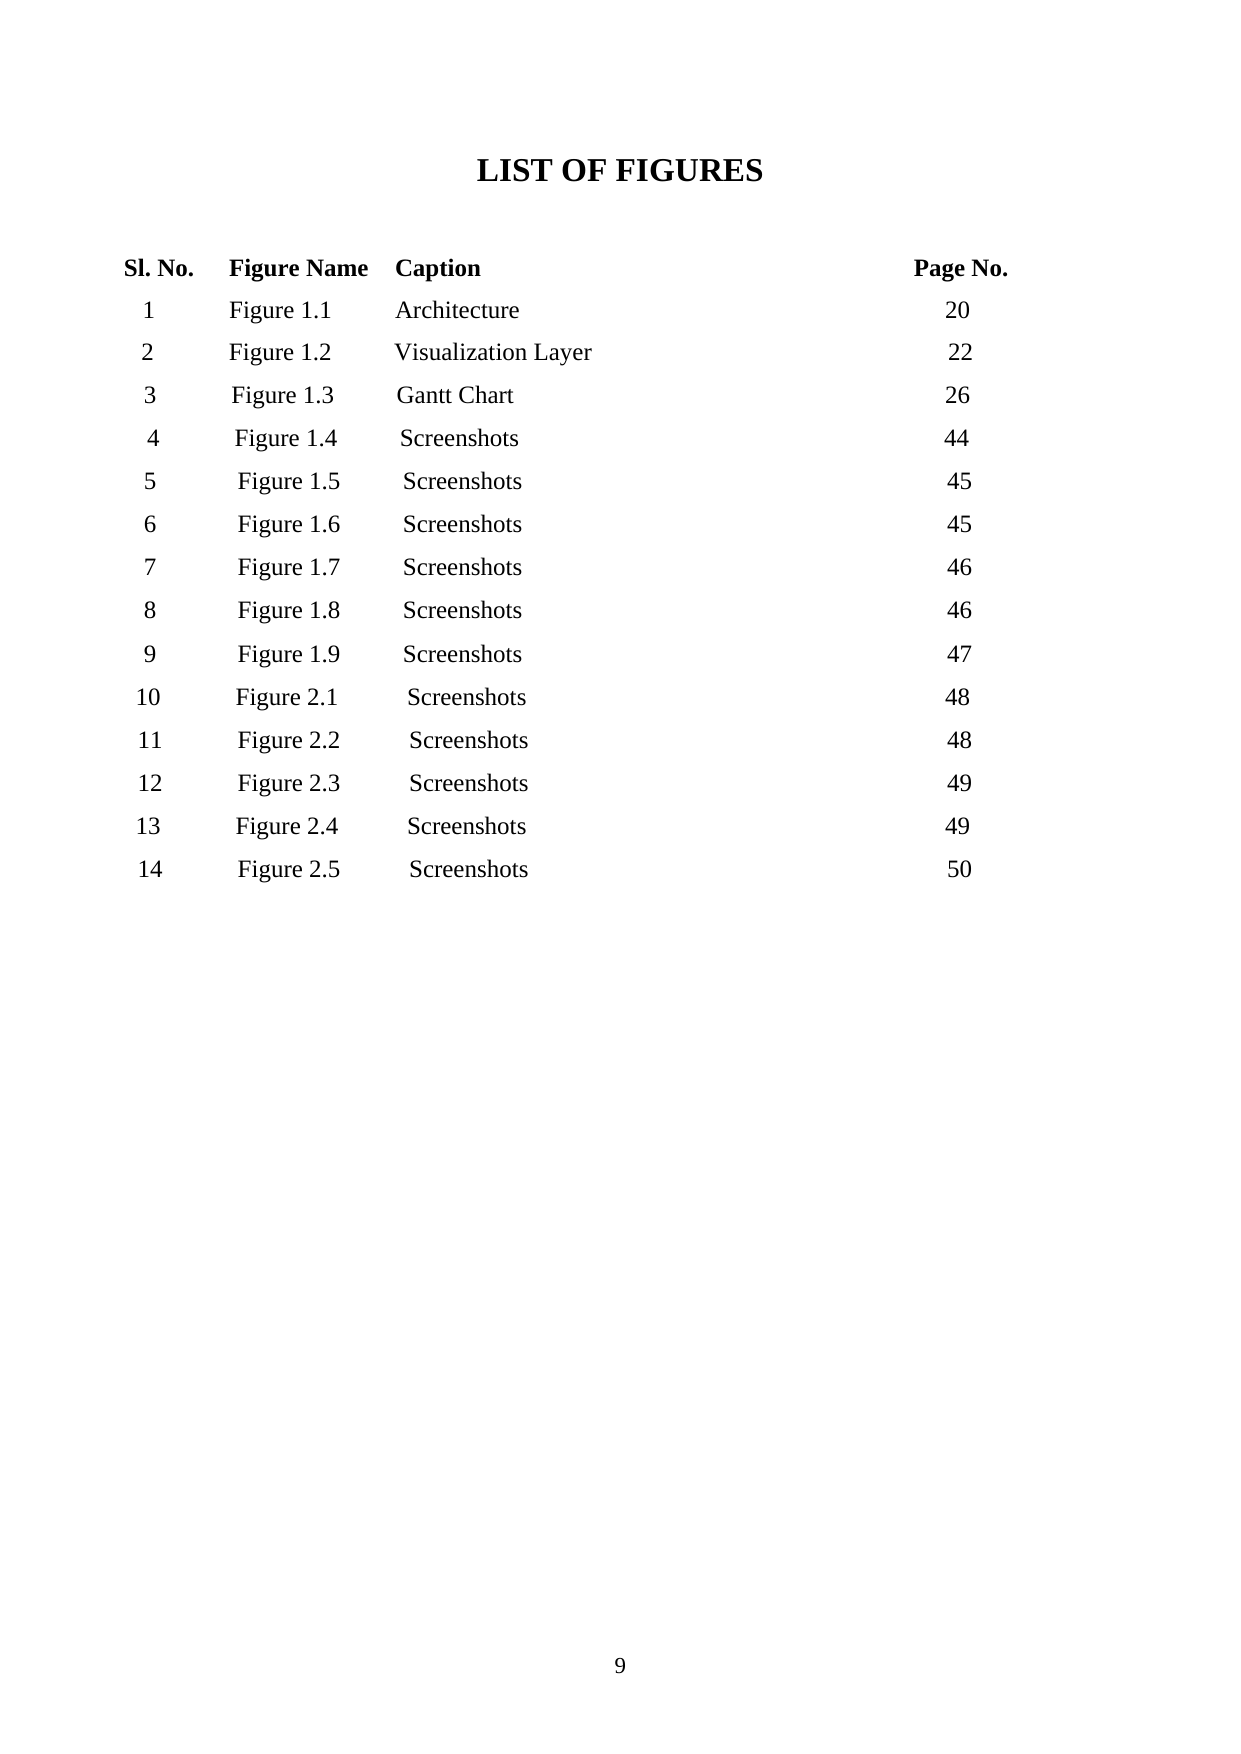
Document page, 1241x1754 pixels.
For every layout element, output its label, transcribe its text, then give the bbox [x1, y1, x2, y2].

text 3 Figure 1.3 Gantt Chart 26 [112, 380, 1128, 409]
table_cell Figure 1.1 [218, 295, 383, 337]
text 14 Figure 2.5 Screenshots 50 [112, 854, 1128, 883]
table_cell 1 [113, 295, 218, 337]
text 11 Figure 2.2 Screenshots 48 [112, 725, 1128, 754]
text 2 Figure 1.2 Visualization Layer 22 [112, 337, 1128, 366]
table_cell 20 [903, 295, 1042, 337]
text 8 Figure 1.8 Screenshots 46 [112, 596, 1128, 624]
text 4 Figure 1.4 Screenshots 44 [112, 423, 1128, 452]
text LIST OF FIGURES [112, 150, 1128, 188]
table_header Page No. [903, 253, 1042, 295]
table_cell Architecture [384, 295, 902, 337]
text 7 Figure 1.7 Screenshots 46 [112, 552, 1128, 581]
table_header Figure Name [218, 253, 383, 295]
text 10 Figure 2.1 Screenshots 48 [112, 682, 1128, 711]
text 12 Figure 2.3 Screenshots 49 [112, 768, 1128, 797]
text 13 Figure 2.4 Screenshots 49 [112, 811, 1128, 840]
text 6 Figure 1.6 Screenshots 45 [112, 509, 1128, 538]
table_header Caption [384, 253, 902, 295]
text 9 Figure 1.9 Screenshots 47 [112, 639, 1128, 667]
table_header Sl. No. [113, 253, 218, 295]
text 5 Figure 1.5 Screenshots 45 [112, 466, 1128, 495]
